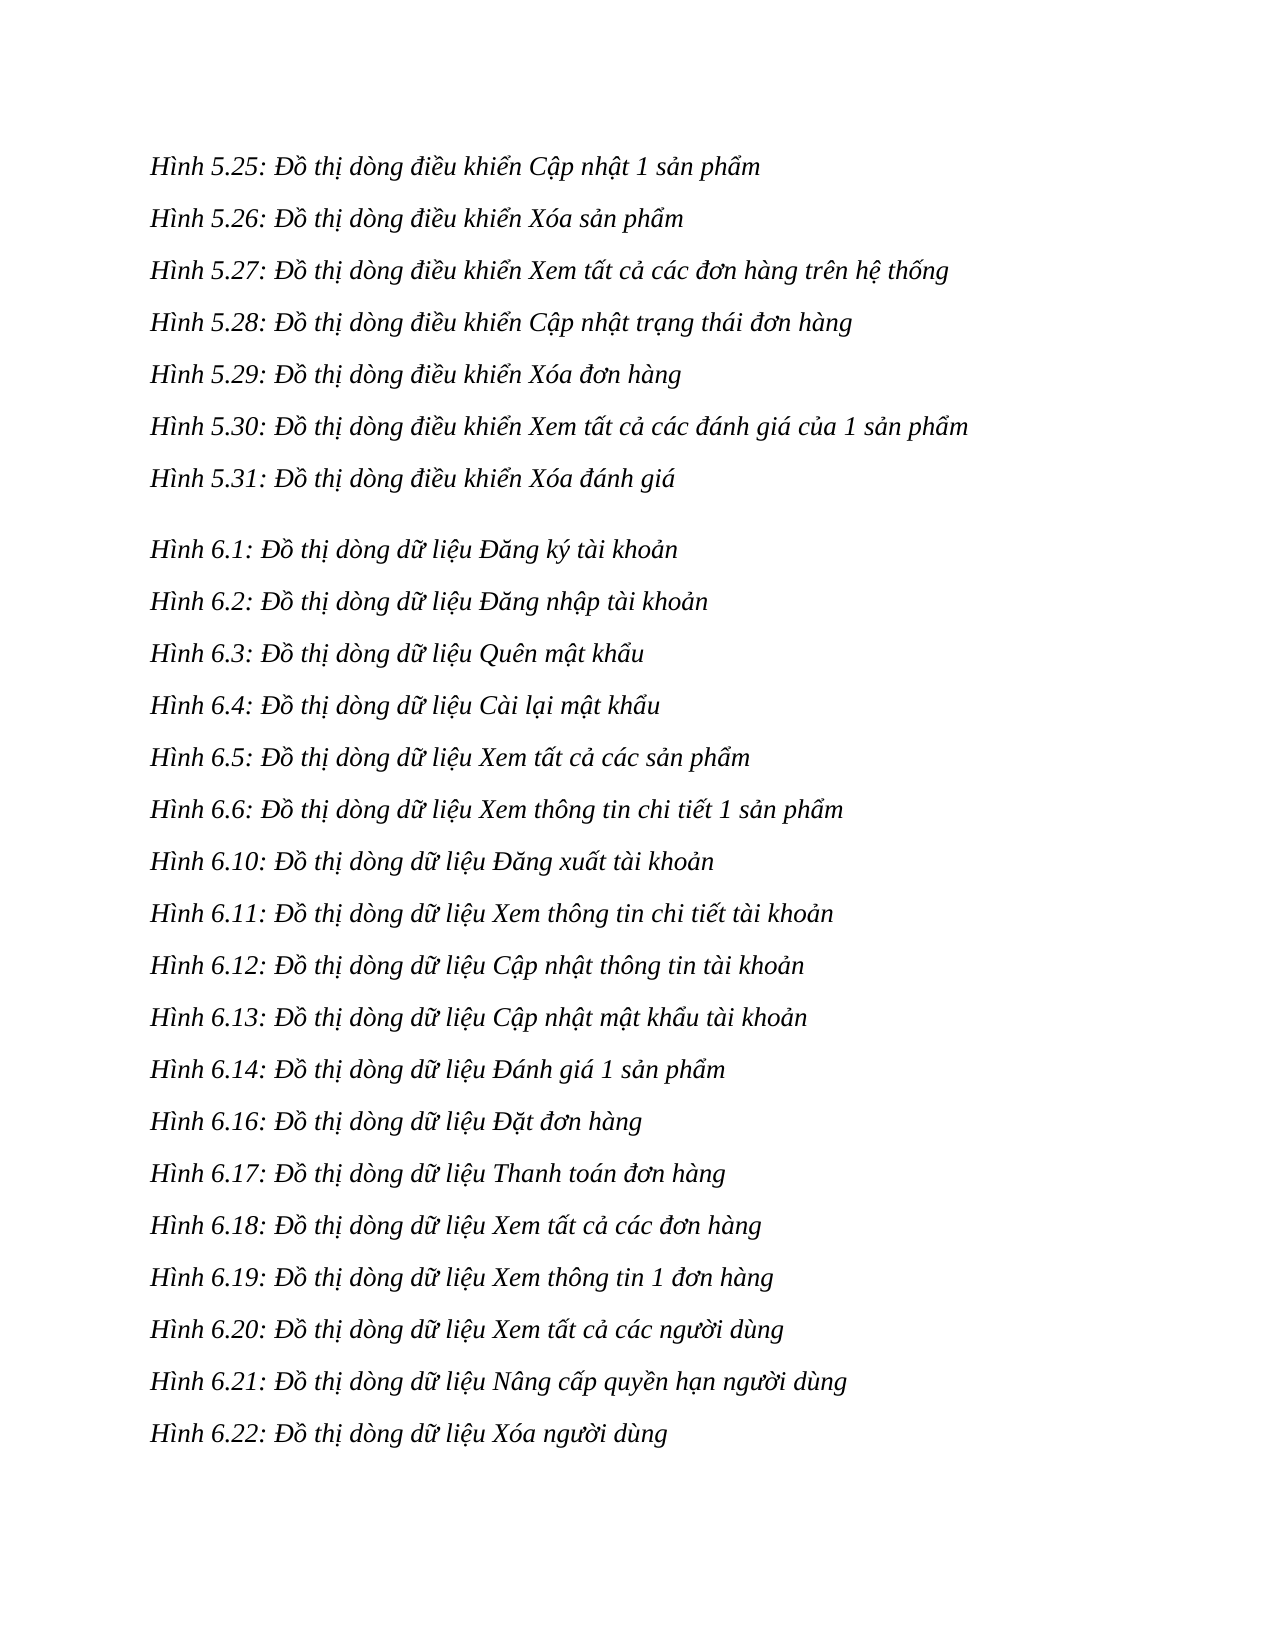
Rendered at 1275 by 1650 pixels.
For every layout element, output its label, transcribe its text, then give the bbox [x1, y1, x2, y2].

text Hình 5.27: Đồ thị dòng điều khiển Xem tất cả các đơn hàng trên hệ thống [150, 254, 1125, 285]
text Hình 6.10: Đồ thị dòng dữ liệu Đăng xuất tài khoản [150, 845, 1125, 876]
text Hình 6.1: Đồ thị dòng dữ liệu Đăng ký tài khoản [150, 533, 1125, 564]
text Hình 6.22: Đồ thị dòng dữ liệu Xóa người dùng [150, 1417, 1125, 1448]
text Hình 6.2: Đồ thị dòng dữ liệu Đăng nhập tài khoản [150, 585, 1125, 616]
text Hình 5.28: Đồ thị dòng điều khiển Cập nhật trạng thái đơn hàng [150, 306, 1125, 337]
text Hình 6.6: Đồ thị dòng dữ liệu Xem thông tin chi tiết 1 sản phẩm [150, 793, 1125, 824]
text Hình 5.25: Đồ thị dòng điều khiển Cập nhật 1 sản phẩm [150, 150, 1125, 181]
text Hình 6.20: Đồ thị dòng dữ liệu Xem tất cả các người dùng [150, 1313, 1125, 1344]
text Hình 6.13: Đồ thị dòng dữ liệu Cập nhật mật khẩu tài khoản [150, 1001, 1125, 1032]
text Hình 6.12: Đồ thị dòng dữ liệu Cập nhật thông tin tài khoản [150, 949, 1125, 980]
text Hình 6.11: Đồ thị dòng dữ liệu Xem thông tin chi tiết tài khoản [150, 897, 1125, 928]
text Hình 5.31: Đồ thị dòng điều khiển Xóa đánh giá [150, 462, 1125, 493]
text Hình 6.18: Đồ thị dòng dữ liệu Xem tất cả các đơn hàng [150, 1209, 1125, 1240]
text Hình 6.14: Đồ thị dòng dữ liệu Đánh giá 1 sản phẩm [150, 1053, 1125, 1084]
text Hình 6.4: Đồ thị dòng dữ liệu Cài lại mật khẩu [150, 689, 1125, 720]
text Hình 5.26: Đồ thị dòng điều khiển Xóa sản phẩm [150, 202, 1125, 233]
text Hình 6.19: Đồ thị dòng dữ liệu Xem thông tin 1 đơn hàng [150, 1261, 1125, 1292]
text Hình 5.29: Đồ thị dòng điều khiển Xóa đơn hàng [150, 358, 1125, 389]
text Hình 6.16: Đồ thị dòng dữ liệu Đặt đơn hàng [150, 1105, 1125, 1136]
text Hình 6.17: Đồ thị dòng dữ liệu Thanh toán đơn hàng [150, 1157, 1125, 1188]
text Hình 6.21: Đồ thị dòng dữ liệu Nâng cấp quyền hạn người dùng [150, 1365, 1125, 1396]
text Hình 5.30: Đồ thị dòng điều khiển Xem tất cả các đánh giá của 1 sản phẩm [150, 410, 1125, 441]
text Hình 6.3: Đồ thị dòng dữ liệu Quên mật khẩu [150, 637, 1125, 668]
text Hình 6.5: Đồ thị dòng dữ liệu Xem tất cả các sản phẩm [150, 741, 1125, 772]
